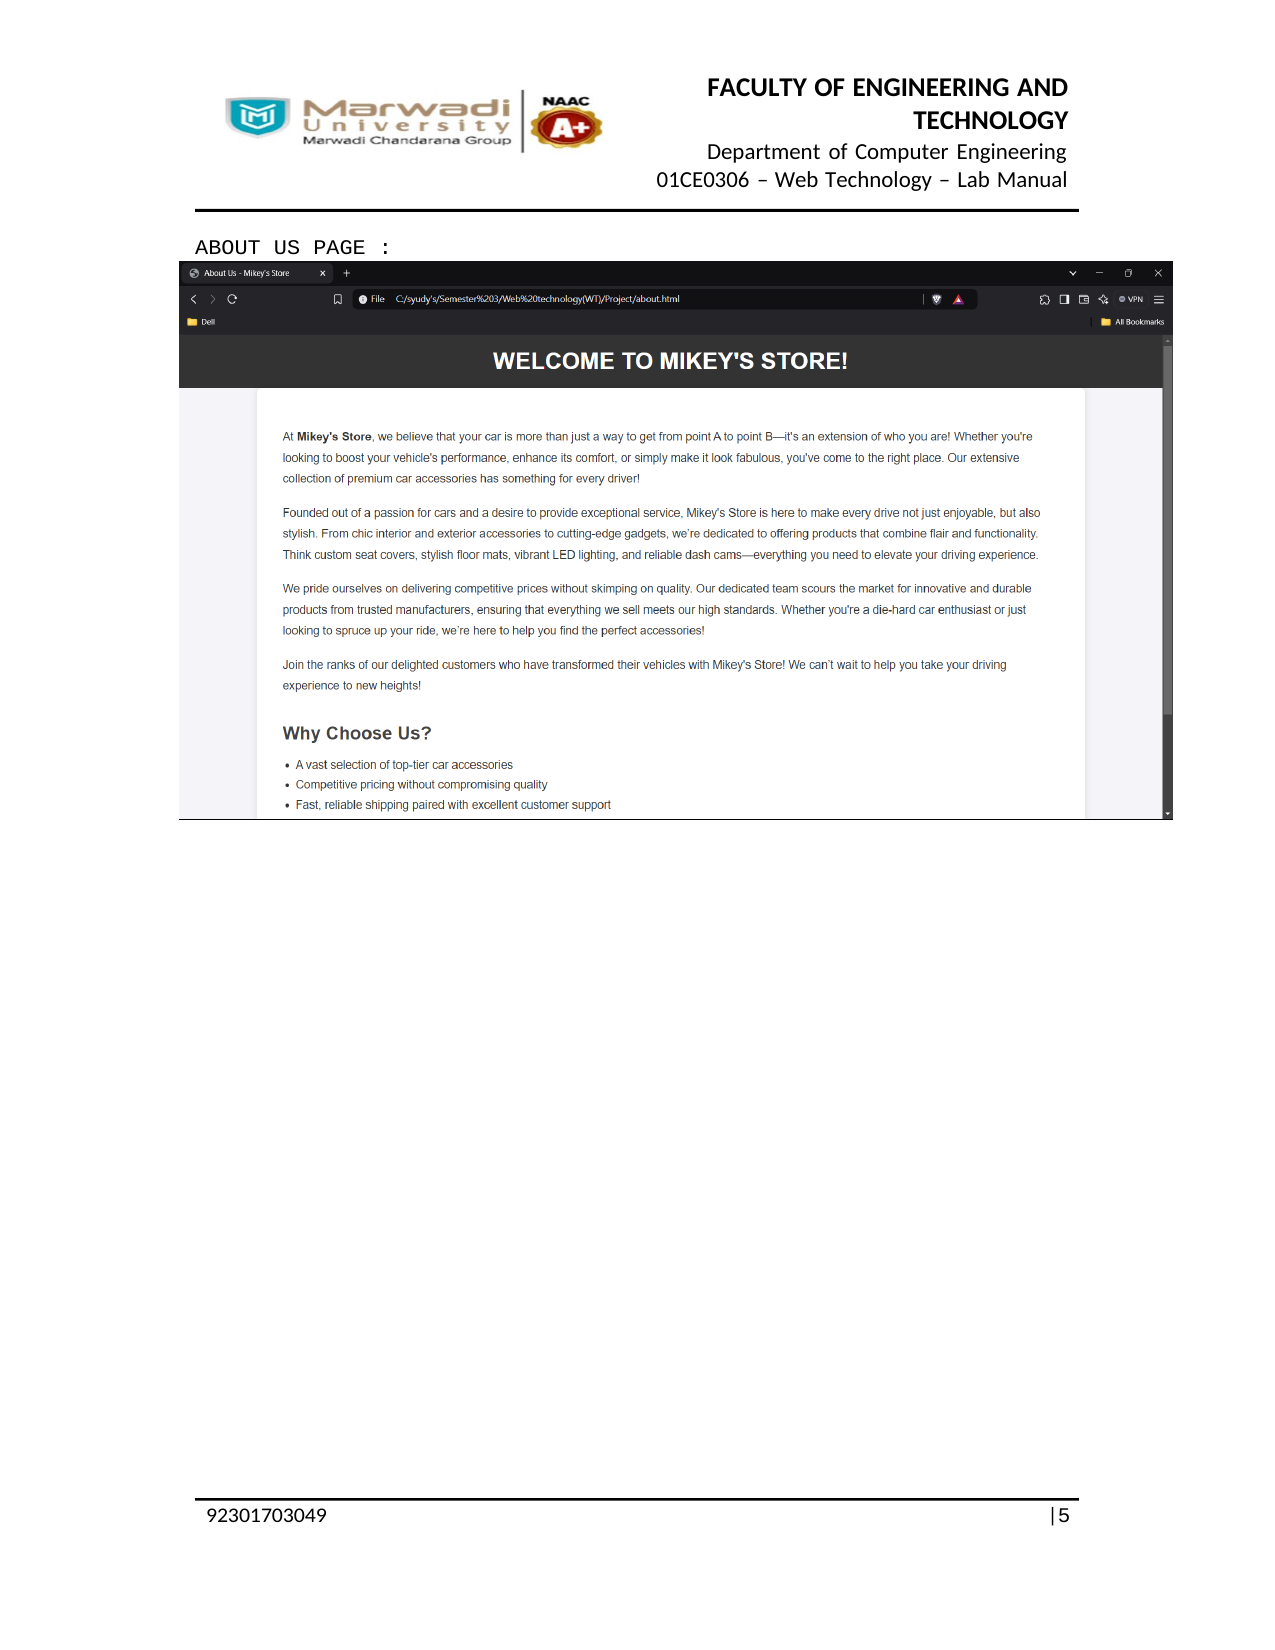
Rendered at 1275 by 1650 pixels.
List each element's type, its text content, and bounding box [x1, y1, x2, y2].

text ABOUT US PAGE : [195, 237, 1173, 261]
picture [223, 88, 605, 156]
picture [179, 261, 1173, 820]
